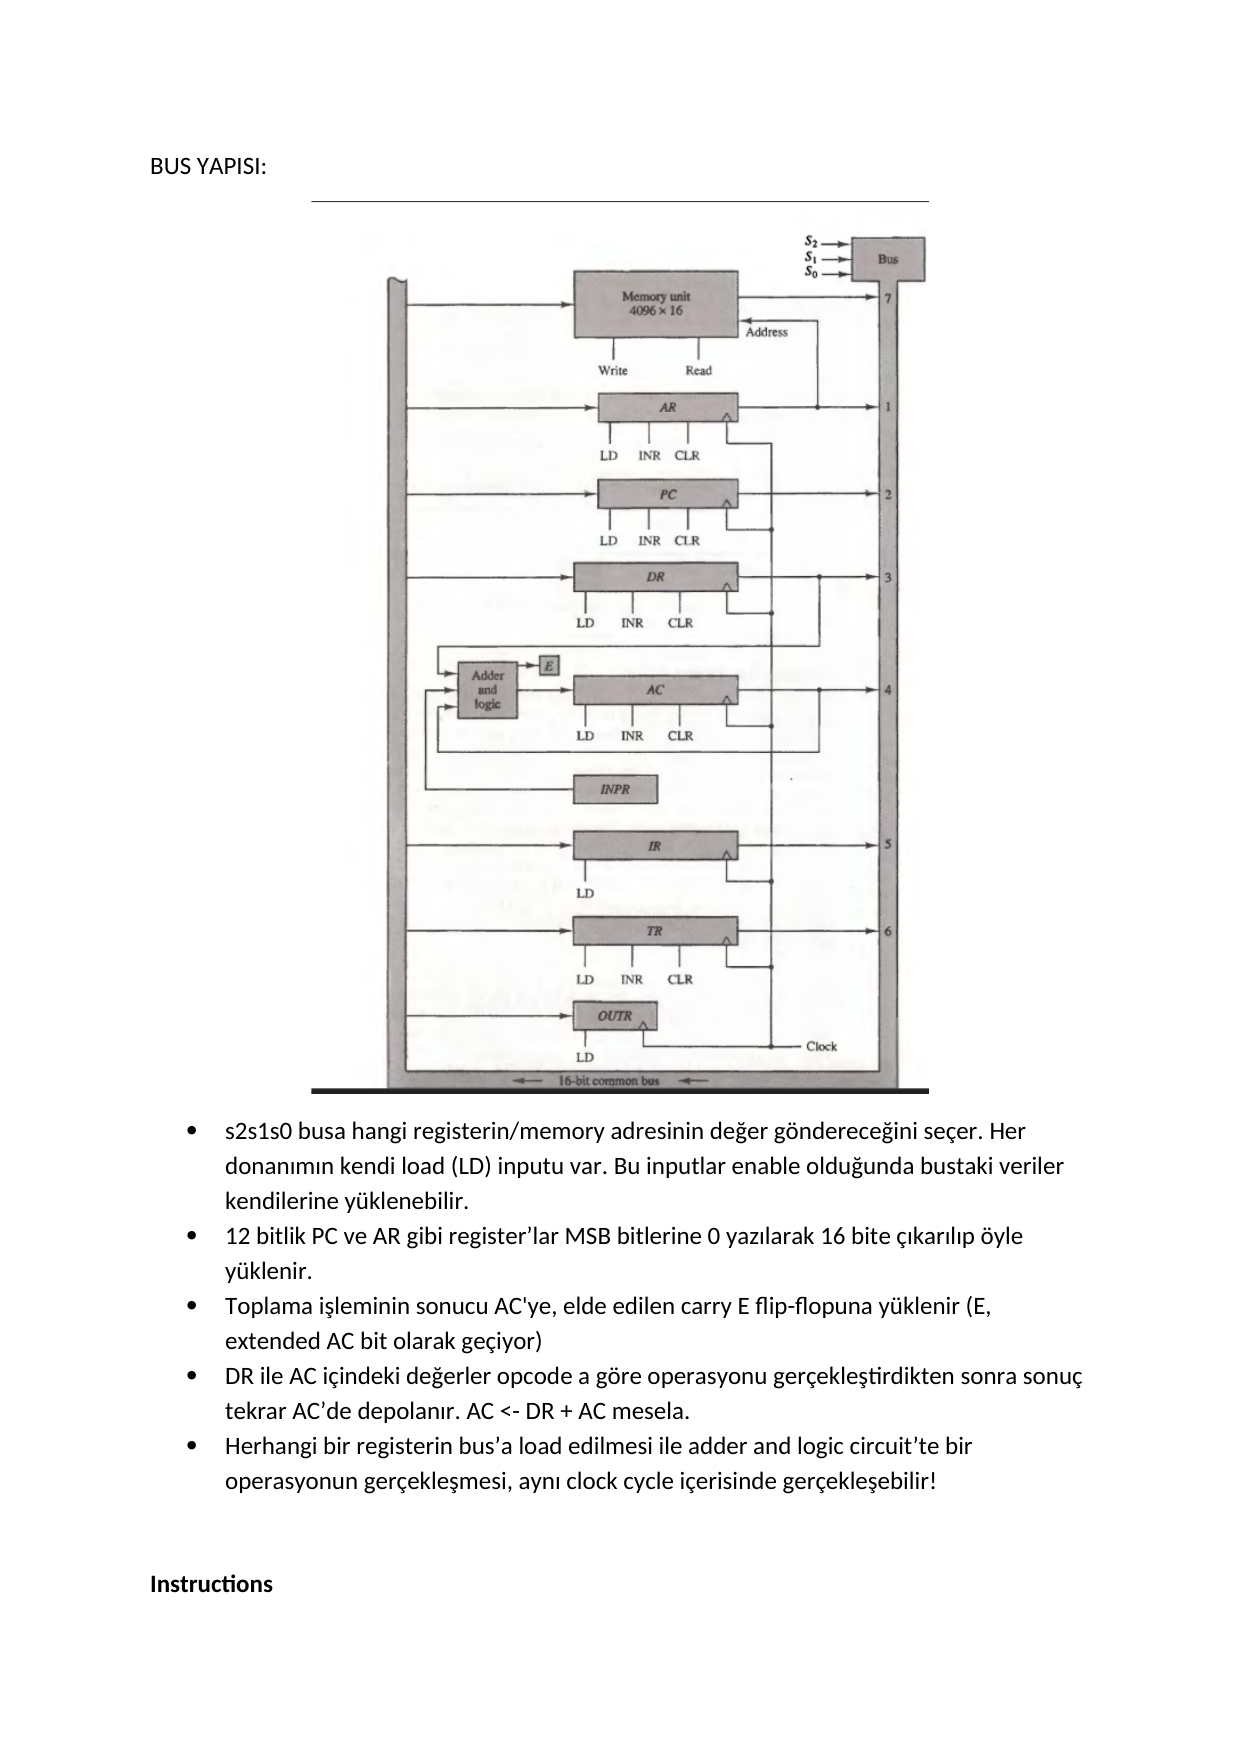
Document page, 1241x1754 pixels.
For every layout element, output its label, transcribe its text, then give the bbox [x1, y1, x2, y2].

picture [311, 201, 929, 1094]
text Instructions [150, 1568, 1090, 1599]
list Toplama işleminin sonucu AC'ye, elde edilen carry E flip-flopuna yüklenir (E, extended AC bit olarak geçiyor) [187, 1290, 1090, 1355]
text BUS YAPISI: [150, 150, 1090, 181]
list Herhangi bir registerin bus’a load edilmesi ile adder and logic circuit’te bir operasyonun gerçekleşmesi, aynı clock cycle içerisinde gerçekleşebilir! [187, 1430, 1090, 1495]
list DR ile AC içindeki değerler opcode a göre operasyonu gerçekleştirdikten sonra sonuç tekrar AC’de depolanır. AC <- DR + AC mesela. [187, 1360, 1090, 1425]
list s2s1s0 busa hangi registerin/memory adresinin değer göndereceğini seçer. Her donanımın kendi load (LD) inputu var. Bu inputlar enable olduğunda bustaki veriler kendilerine yüklenebilir. [187, 1115, 1090, 1215]
list 12 bitlik PC ve AR gibi register’lar MSB bitlerine 0 yazılarak 16 bite çıkarılıp öyle yüklenir. [187, 1220, 1090, 1285]
